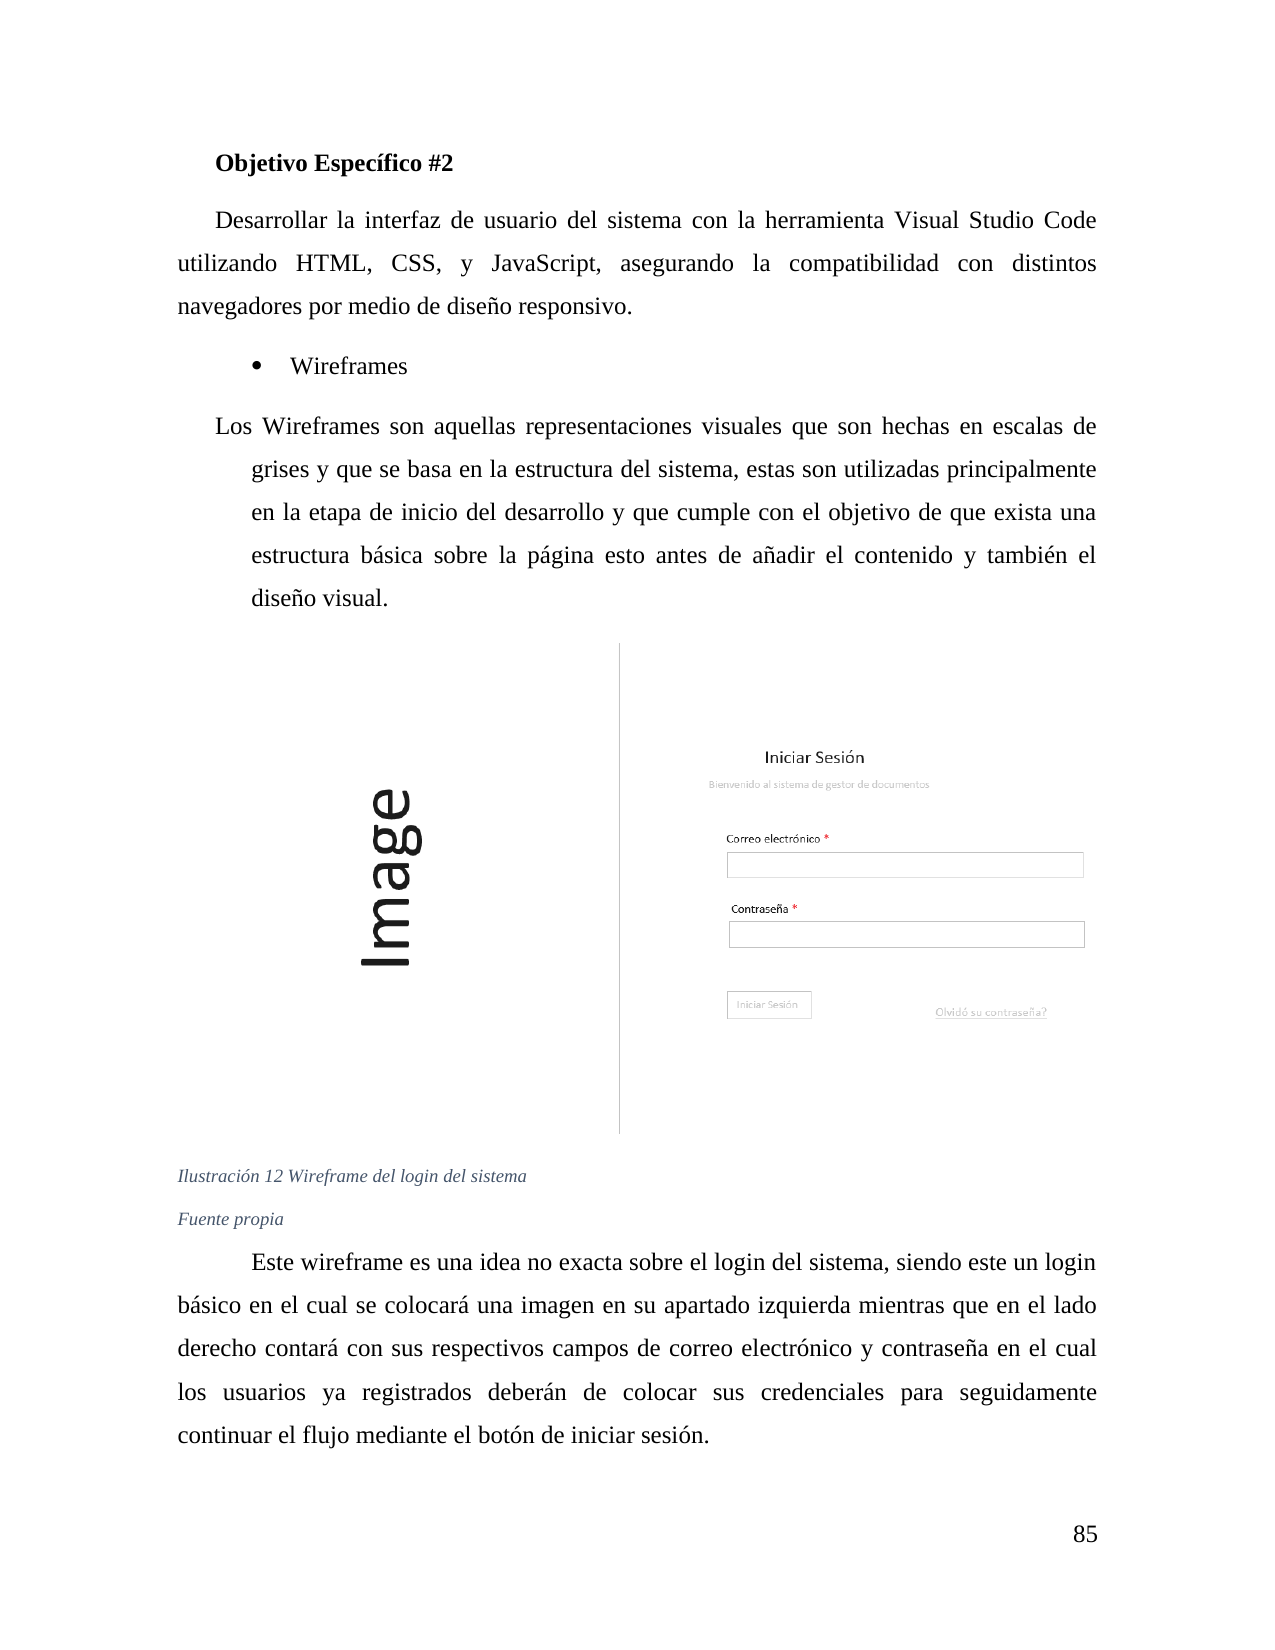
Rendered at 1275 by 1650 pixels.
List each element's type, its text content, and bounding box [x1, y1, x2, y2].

list Wireframes [252, 351, 1098, 380]
text Fuente propia [177, 1207, 1098, 1229]
picture [177, 643, 1210, 1134]
subtitle Objetivo Específico #2 [215, 148, 1098, 176]
text Este wireframe es una idea no exacta sobre el login del sistema, siendo este un login básico en el cual se colocará una imagen en su apartado izquierda mientras que en el lado derecho contará con sus respectivos campos de correo electrónico y contraseña en el cual los usuarios ya registrados deberán de colocar sus credenciales para seguidamente continuar el flujo mediante el botón de iniciar sesión. [177, 1247, 1098, 1448]
text Desarrollar la interfaz de usuario del sistema con la herramienta Visual Studio Code utilizando HTML, CSS, y JavaScript, asegurando la compatibilidad con distintos navegadores por medio de diseño responsivo. [177, 205, 1098, 320]
text Los Wireframes son aquellas representaciones visuales que son hechas en escalas de grises y que se basa en la estructura del sistema, estas son utilizadas principalmente en la etapa de inicio del desarrollo y que cumple con el objetivo de que exista una estructura básica sobre la página esto antes de añadir el contenido y también el diseño visual. [215, 411, 1098, 612]
